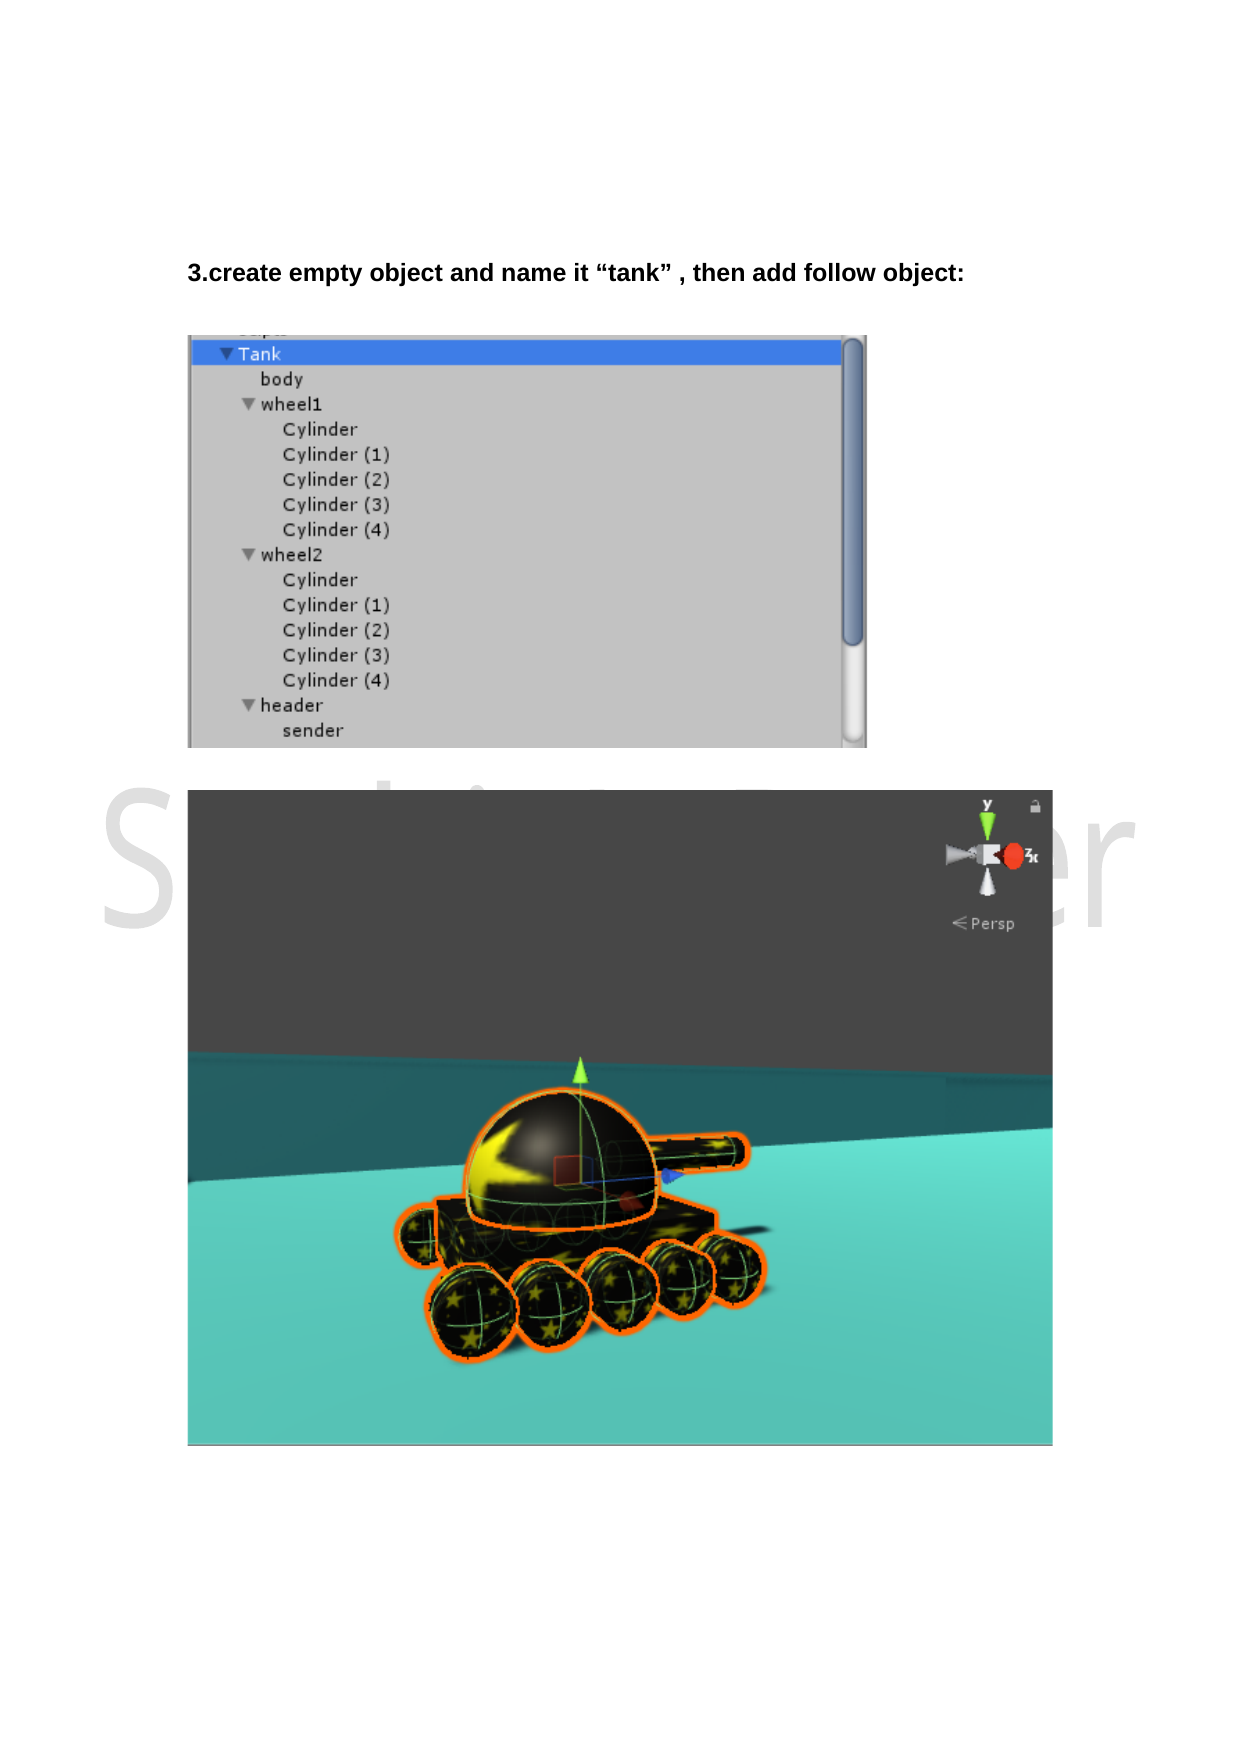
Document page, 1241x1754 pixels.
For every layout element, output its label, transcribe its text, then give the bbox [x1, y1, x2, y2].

picture [187, 790, 1053, 1446]
subtitle 3.create empty object and name it “tank” , then add follow object: [187, 256, 1053, 289]
picture [187, 335, 868, 748]
